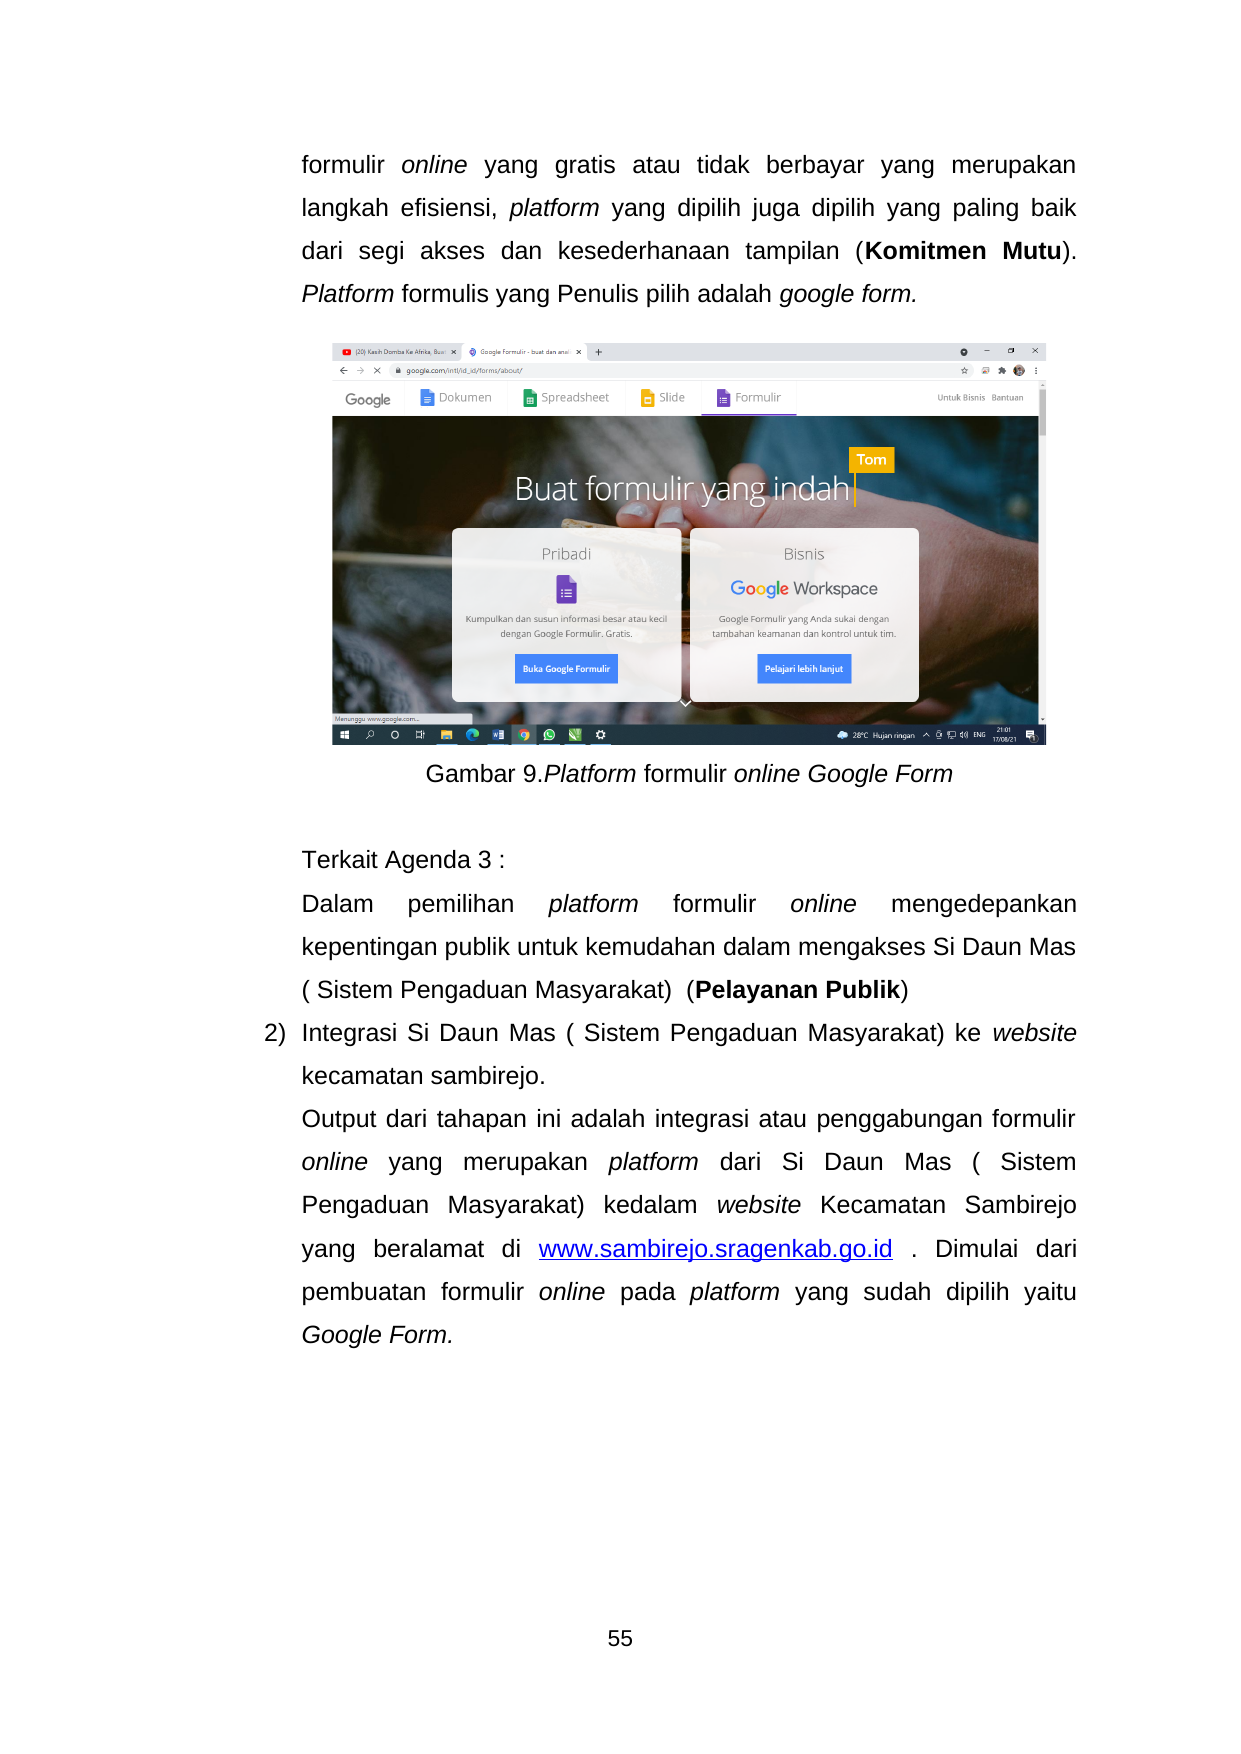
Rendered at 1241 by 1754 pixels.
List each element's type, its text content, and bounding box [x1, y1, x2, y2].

text Terkait Agenda 3 : [301, 845, 1077, 874]
picture [332, 343, 1047, 745]
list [301, 150, 1077, 308]
text Dalam pemilihan platform formulir online mengedepankan kepentingan publik untuk kemudahan dalam mengakses Si Daun Mas ( Sistem Pengaduan Masyarakat) (Pelayanan Publik) [301, 888, 1077, 1003]
text Output dari tahapan ini adalah integrasi atau penggabungan formulir online yang merupakan platform dari Si Daun Mas ( Sistem Pengaduan Masyarakat) kedalam website Kecamatan Sambirejo yang beralamat di www.sambirejo.sragenkab.go.id . Dimulai dari pembuatan formulir online pada platform yang sudah dipilih yaitu Google Form. [301, 1104, 1077, 1348]
text Gambar 9.Platform formulir online Google Form [301, 759, 1077, 788]
list Integrasi Si Daun Mas ( Sistem Pengaduan Masyarakat) ke website kecamatan sambirejo. [264, 1018, 1077, 1090]
